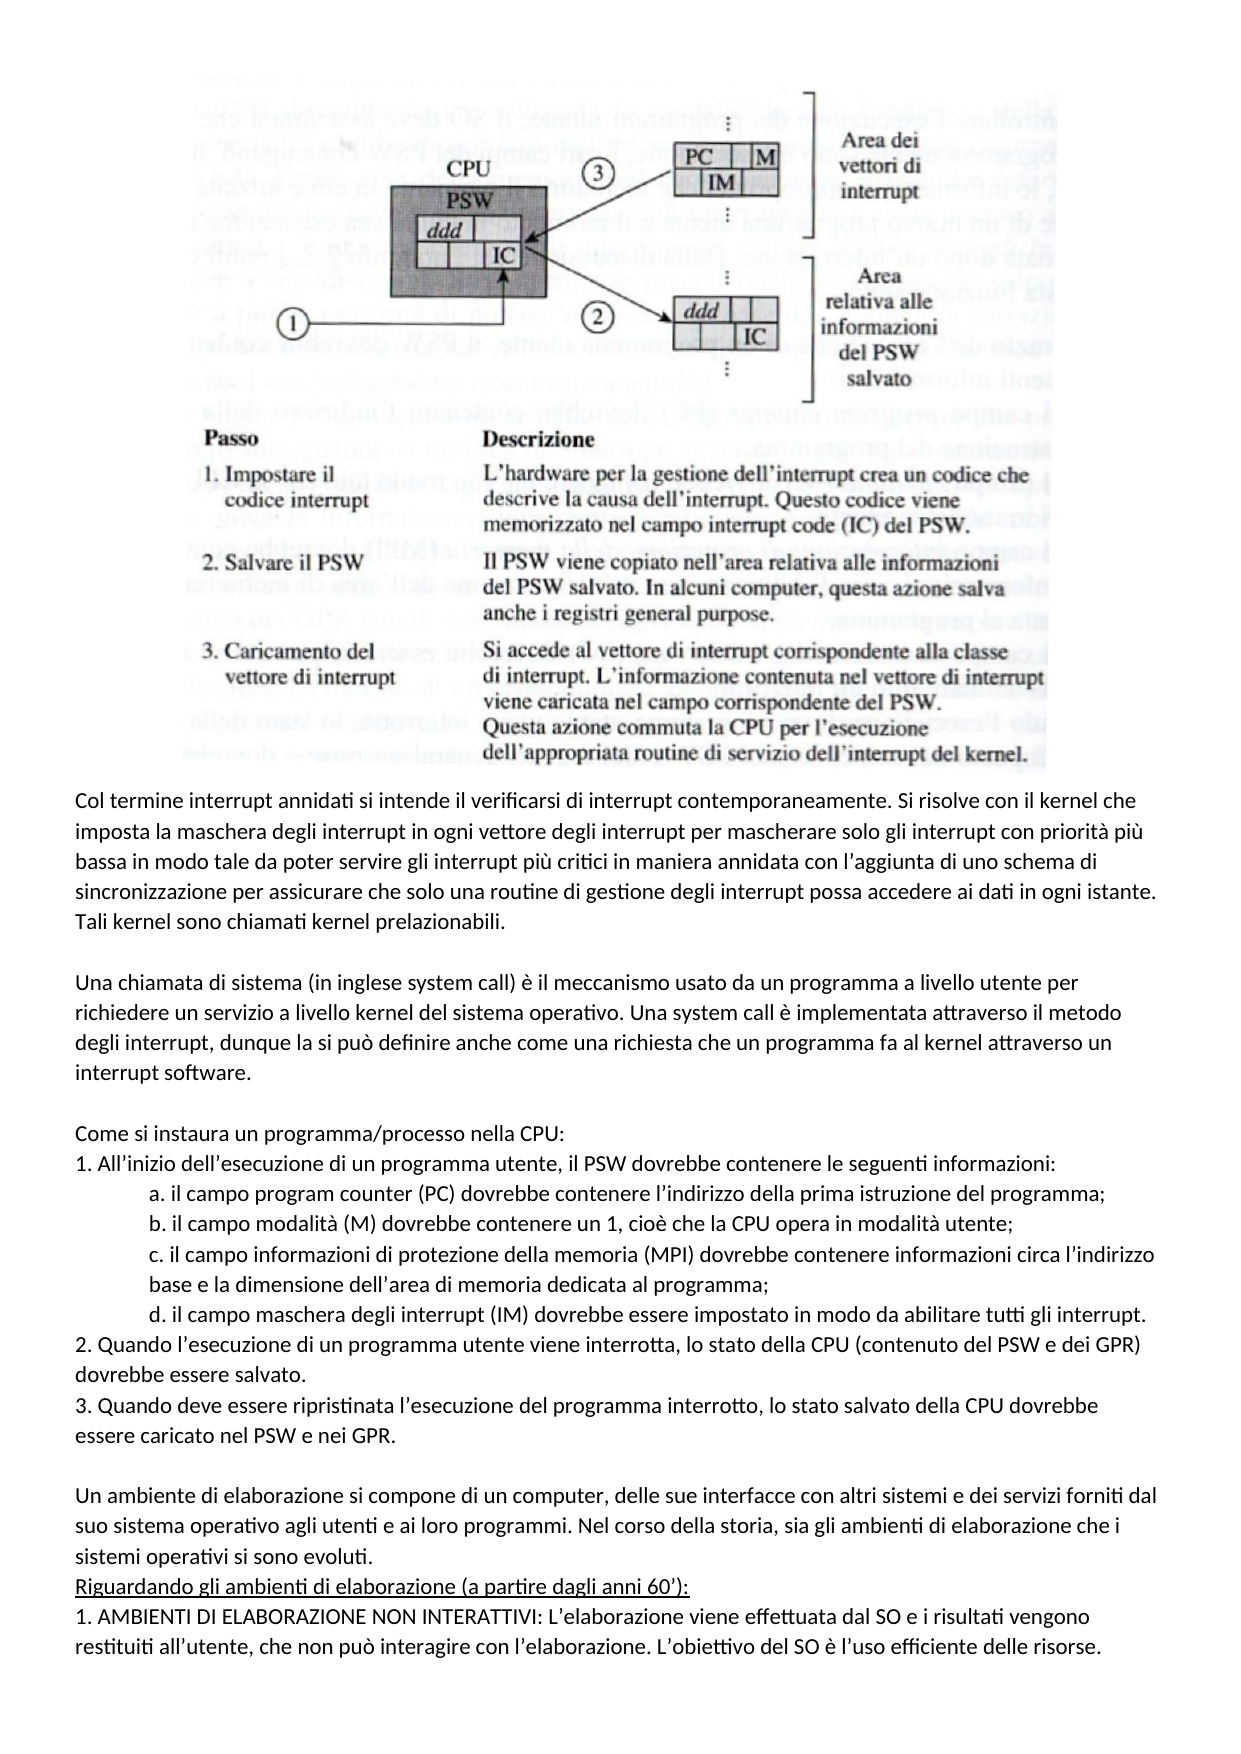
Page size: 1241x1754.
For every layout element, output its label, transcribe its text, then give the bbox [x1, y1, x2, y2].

text 1. AMBIENTI DI ELABORAZIONE NON INTERATTIVI: L’elaborazione viene effettuata dal SO e i risultati vengono restituiti all’utente, che non può interagire con l’elaborazione. L’obiettivo del SO è l’uso efficiente delle risorse. [75, 1602, 1165, 1661]
text b. il campo modalità (M) dovrebbe contenere un 1, cioè che la CPU opera in modalità utente; [75, 1209, 1165, 1238]
text c. il campo informazioni di protezione della memoria (MPI) dovrebbe contenere informazioni circa l’indirizzo base e la dimensione dell’area di memoria dedicata al programma; [149, 1240, 1165, 1298]
text d. il campo maschera degli interrupt (IM) dovrebbe essere impostato in modo da abilitare tutti gli interrupt. 2. Quando l’esecuzione di un programma utente viene interrotta, lo stato della CPU (contenuto del PSW e dei GPR) dovrebbe essere salvato. [75, 1300, 1165, 1389]
text 3. Quando deve essere ripristinata l’esecuzione del programma interrotto, lo stato salvato della CPU dovrebbe essere caricato nel PSW e nei GPR. [75, 1391, 1165, 1449]
text Come si instaura un programma/processo nella CPU: [75, 1119, 1165, 1147]
text a. il campo program counter (PC) dovrebbe contenere l’indirizzo della prima istruzione del programma; [75, 1179, 1165, 1207]
text 1. All’inizio dell’esecuzione di un programma utente, il PSW dovrebbe contenere le seguenti informazioni: [75, 1149, 1165, 1177]
picture [182, 76, 1058, 783]
text Una chiamata di sistema (in inglese system call) è il meccanismo usato da un programma a livello utente per richiedere un servizio a livello kernel del sistema operativo. Una system call è implementata attraverso il metodo degli interrupt, dunque la si può definire anche come una richiesta che un programma fa al kernel attraverso un interrupt software. [75, 968, 1165, 1087]
text Un ambiente di elaborazione si compone di un computer, delle sue interfacce con altri sistemi e dei servizi forniti dal suo sistema operativo agli utenti e ai loro programmi. Nel corso della storia, sia gli ambienti di elaborazione che i sistemi operativi si sono evoluti. [75, 1481, 1165, 1570]
text Riguardando gli ambienti di elaborazione (a partire dagli anni 60’): [75, 1572, 1165, 1600]
text Col termine interrupt annidati si intende il verificarsi di interrupt contemporaneamente. Si risolve con il kernel che imposta la maschera degli interrupt in ogni vettore degli interrupt per mascherare solo gli interrupt con priorità più bassa in modo tale da poter servire gli interrupt più critici in maniera annidata con l’aggiunta di uno schema di sincronizzazione per assicurare che solo una routine di gestione degli interrupt possa accedere ai dati in ogni istante. Tali kernel sono chiamati kernel prelazionabili. [75, 787, 1165, 936]
